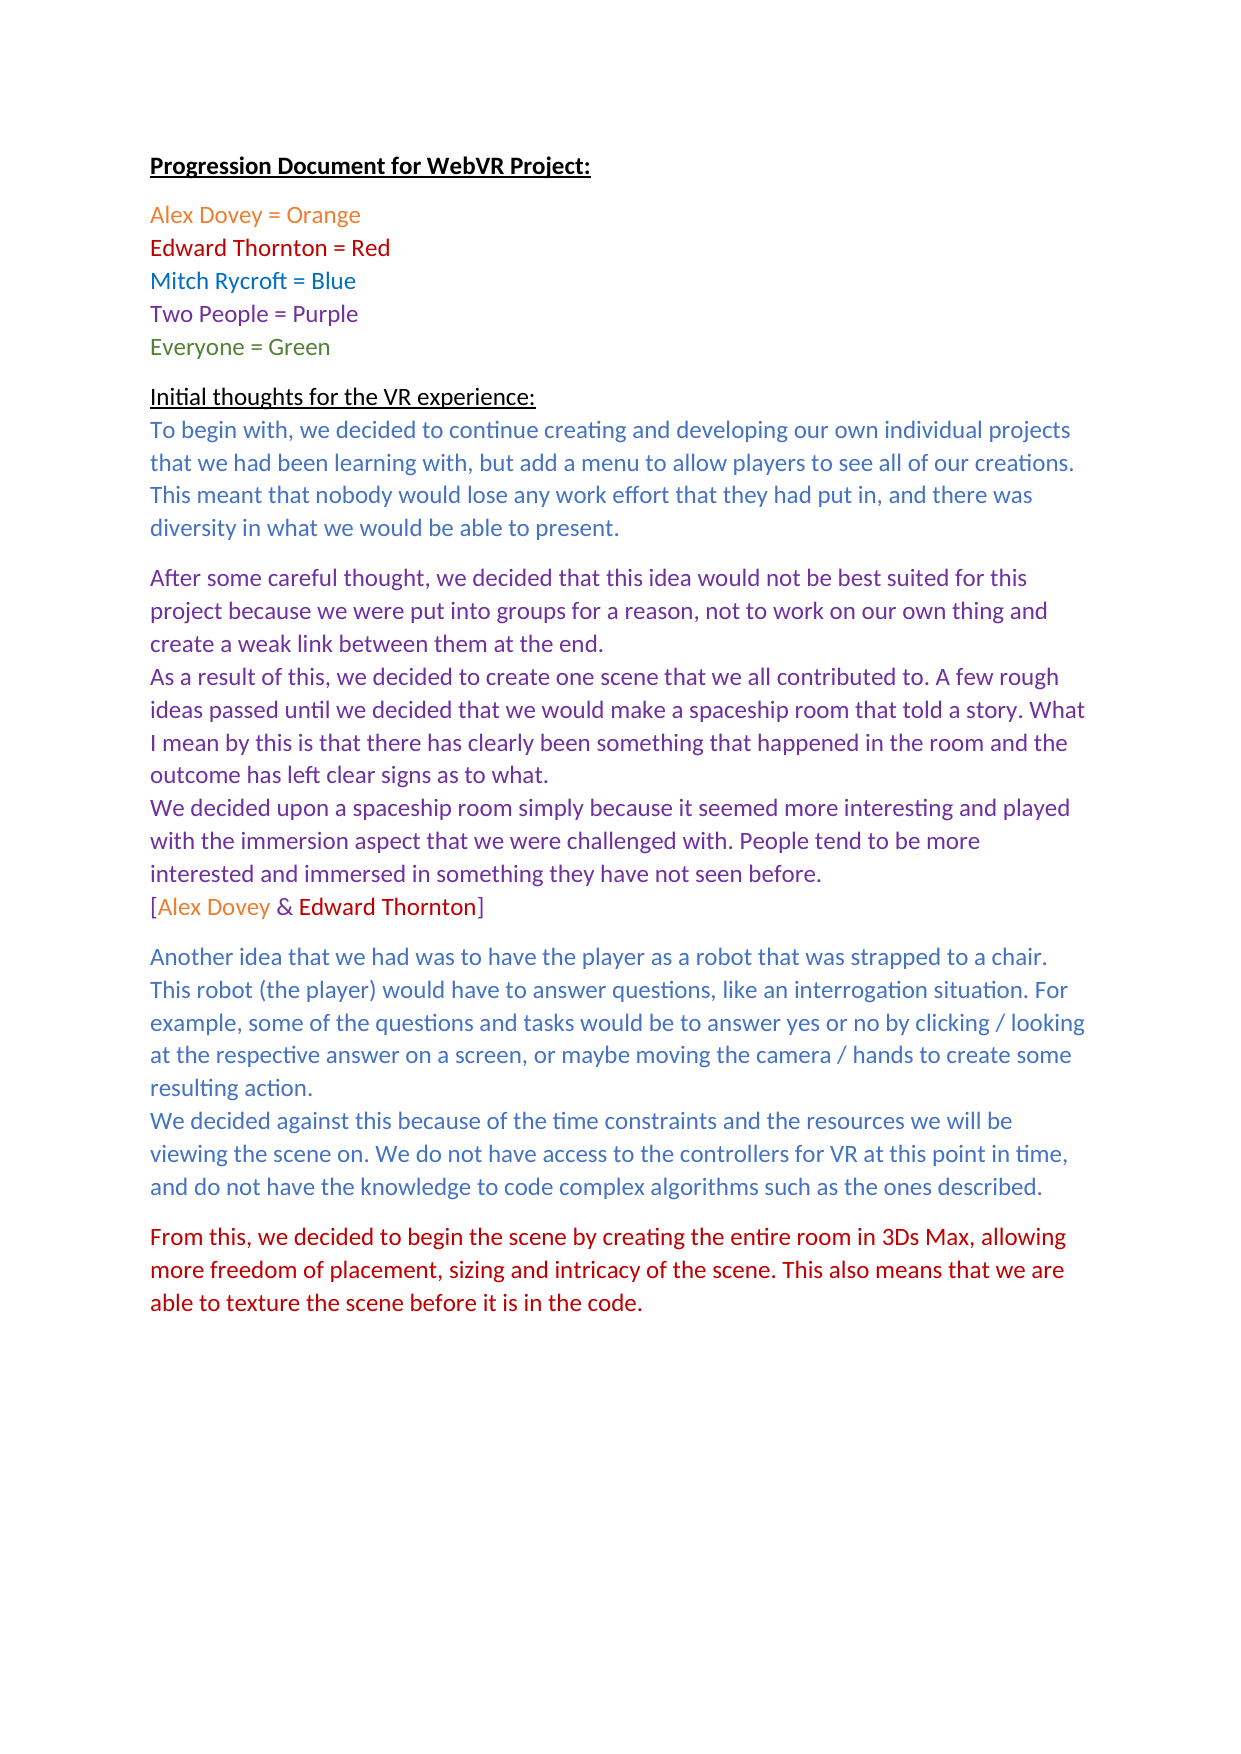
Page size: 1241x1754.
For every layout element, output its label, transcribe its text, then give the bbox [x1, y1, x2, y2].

text Initial thoughts for the VR experience: To begin with, we decided to continue creating and developing our own individual projects that we had been learning with, but add a menu to allow players to see all of our creations. This meant that nobody would lose any work effort that they had put in, and there was diversity in what we would be able to present. [150, 381, 1090, 543]
text From this, we decided to begin the scene by creating the entire room in 3Ds Max, allowing more freedom of placement, sizing and intricacy of the scene. This also means that we are able to texture the scene before it is in the code. [150, 1221, 1090, 1317]
text After some careful thought, we decided that this idea would not be best suited for this project because we were put into groups for a reason, not to work on our own thing and create a weak link between them at the end. As a result of this, we decided to create one scene that we all contributed to. A few rough ideas passed until we decided that we would make a spaceship room that told a story. What I mean by this is that there has clearly been something that happened in the room and the outcome has left clear signs as to what. We decided upon a spaceship room simply because it seemed more interesting and played with the immersion aspect that we were challenged with. People tend to be more interested and immersed in something they have not seen before. [Alex Dovey & Edward Thornton] [150, 562, 1090, 922]
text Progression Document for WebVR Project: [150, 150, 1090, 181]
text Alex Dovey = Orange Edward Thornton = Red Mitch Rycroft = Blue Two People = Purple Everyone = Green [150, 199, 1090, 362]
text Another idea that we had was to have the player as a robot that was strapped to a chair. This robot (the player) would have to answer questions, like an interrogation situation. For example, some of the questions and tasks would be to answer yes or no by clicking / looking at the respective answer on a screen, or maybe moving the camera / hands to create some resulting action. We decided against this because of the time constraints and the resources we will be viewing the scene on. We do not have access to the controllers for VR at this point in time, and do not have the knowledge to code complex algorithms such as the ones described. [150, 941, 1090, 1202]
